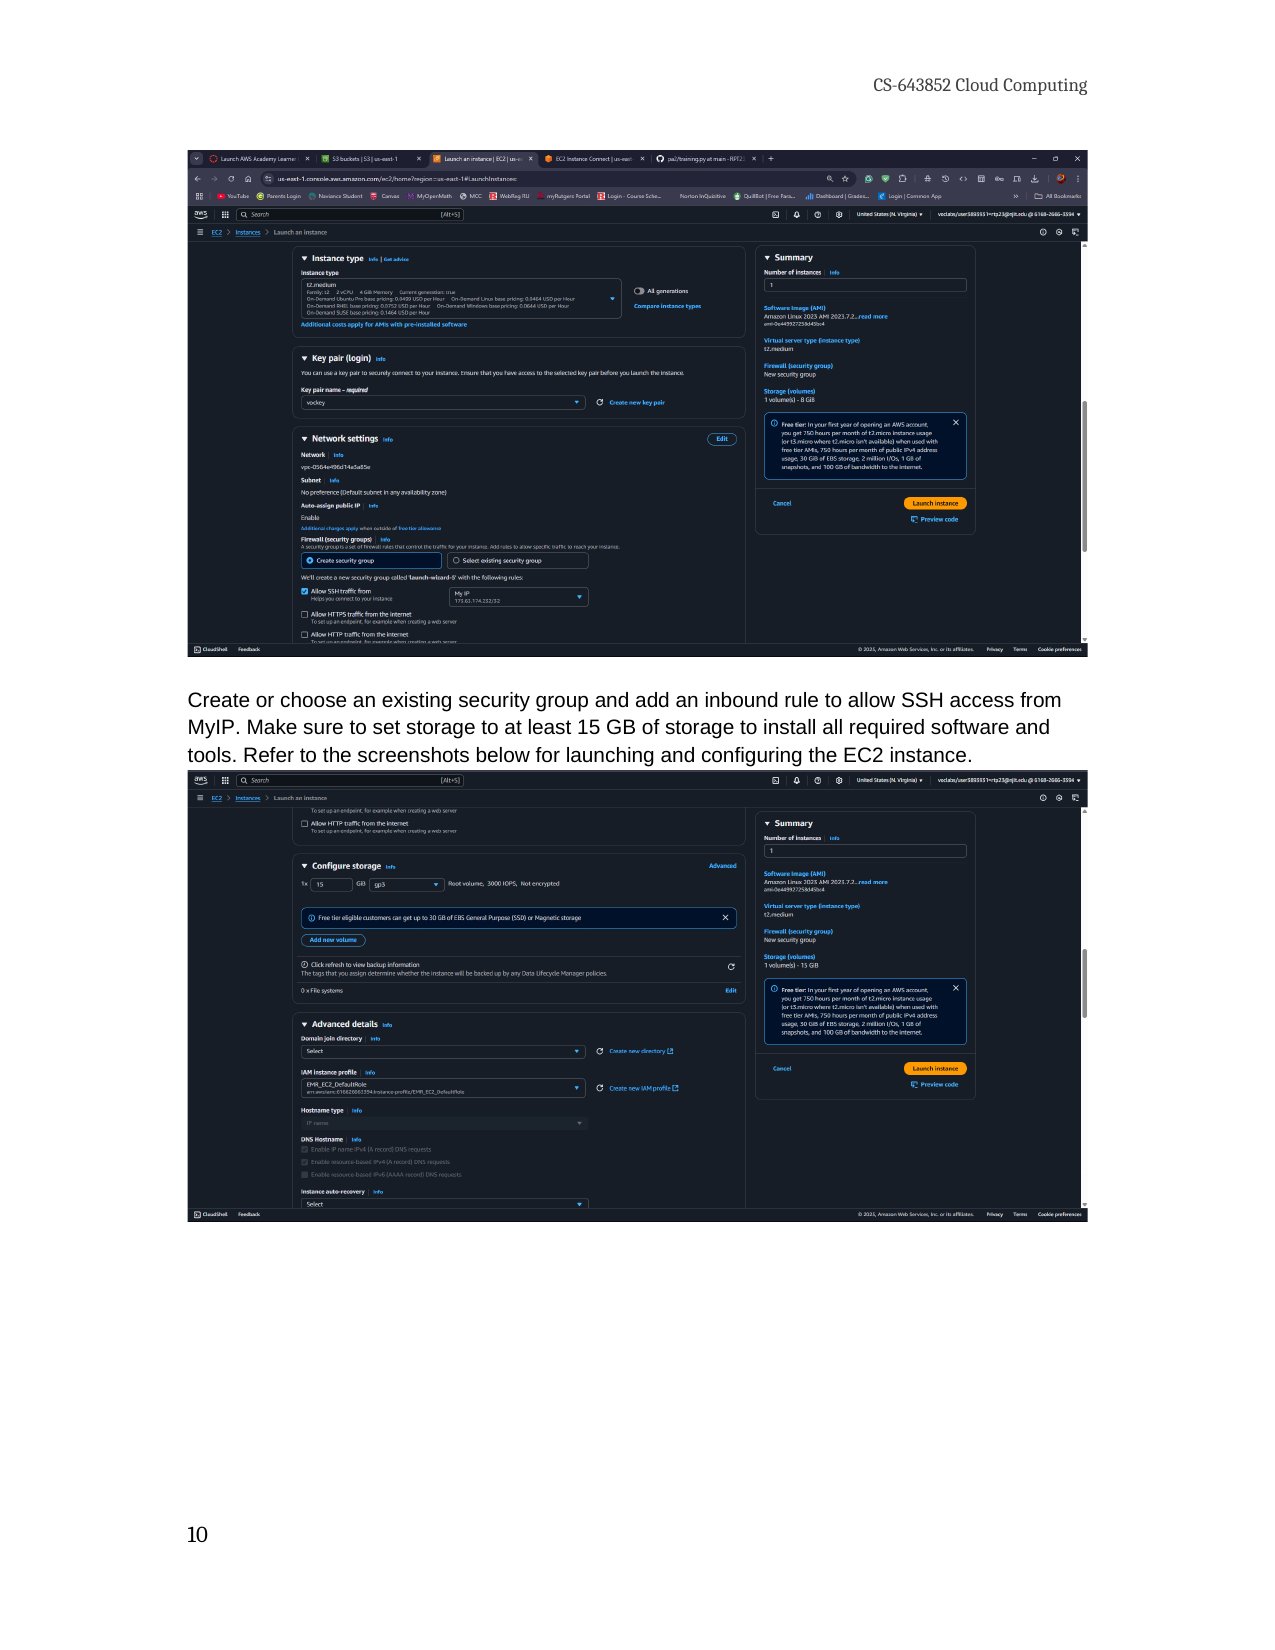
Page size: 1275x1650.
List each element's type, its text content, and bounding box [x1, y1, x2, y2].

picture [187, 150, 1088, 657]
text Create or choose an existing security group and add an inbound rule to allow SSH access from MyIP. Make sure to set storage to at least 15 GB of storage to install all required software and tools. Refer to the screenshots below for launching and configuring the EC2 instance. [187, 688, 1087, 770]
picture [187, 770, 1088, 1222]
